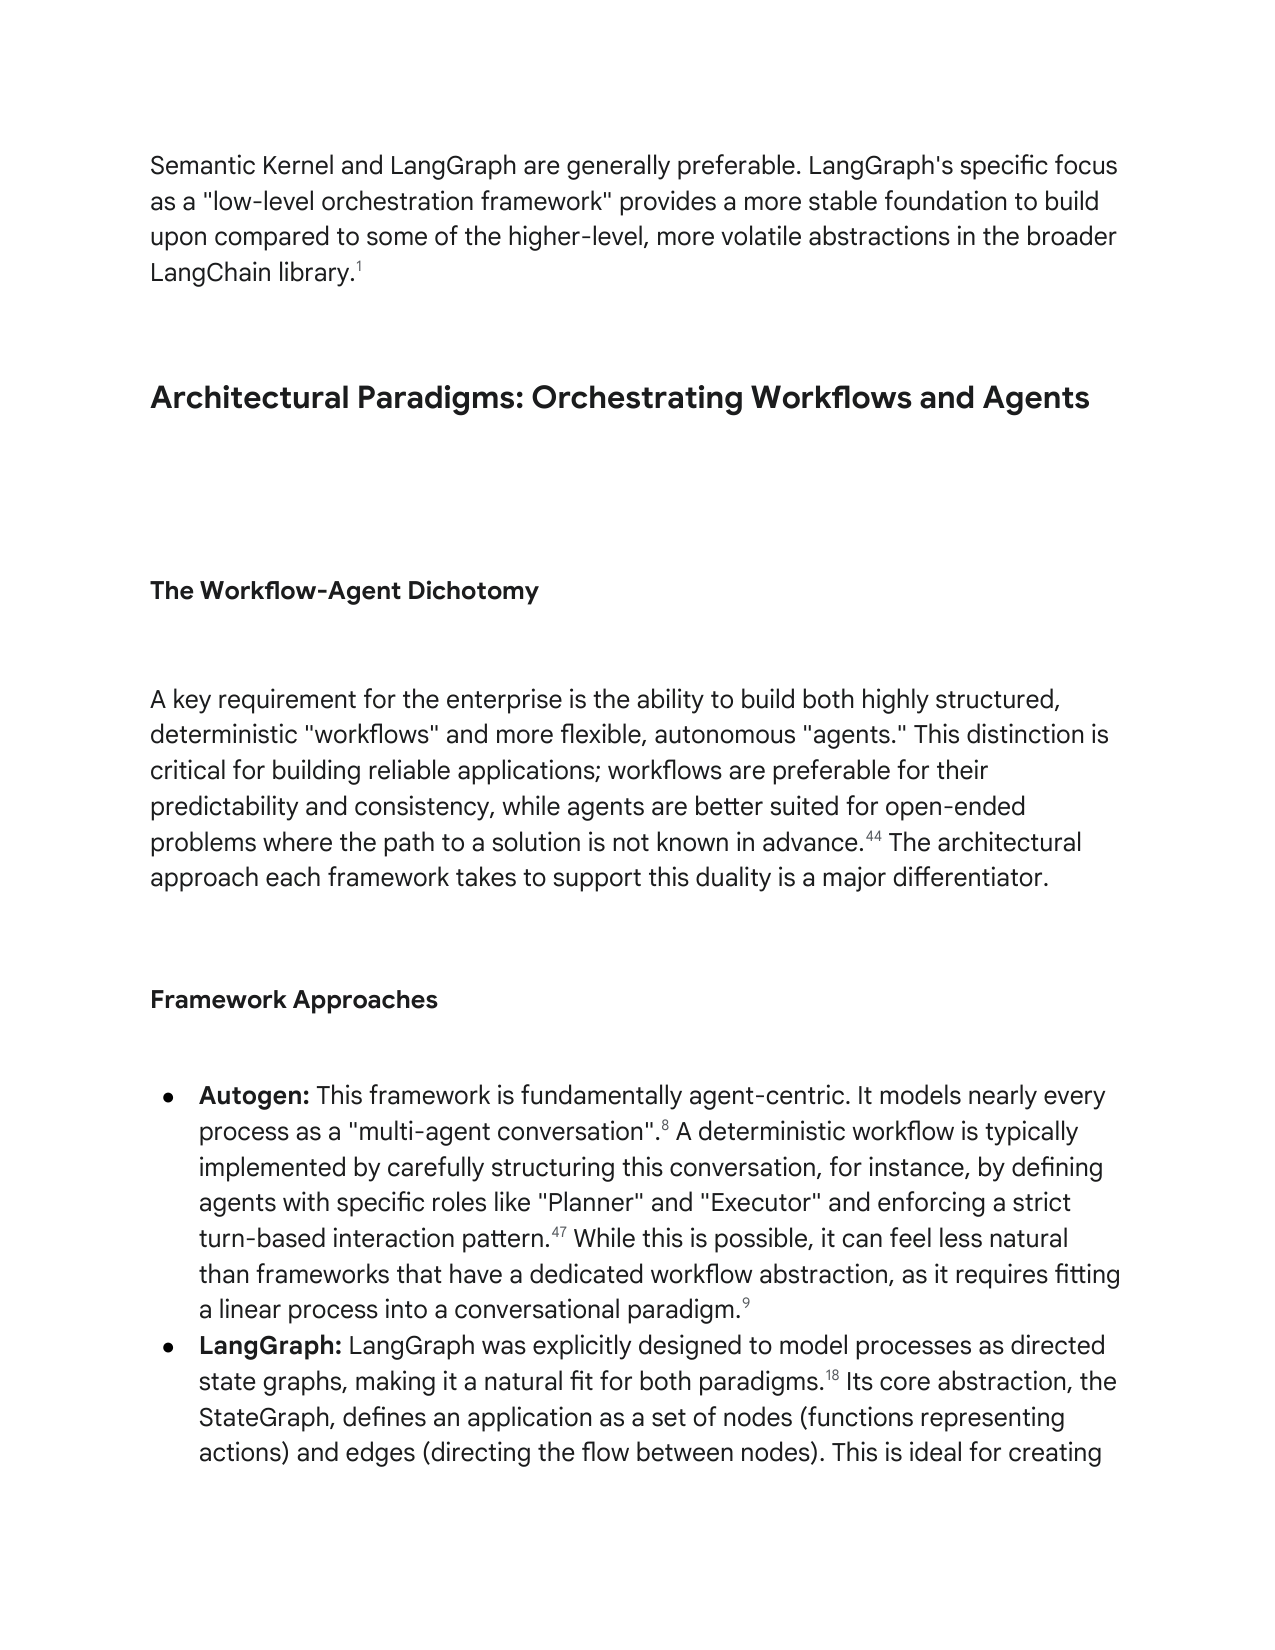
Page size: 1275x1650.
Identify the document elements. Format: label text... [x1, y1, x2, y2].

subtitle Architectural Paradigms: Orchestrating Workflows and Agents [150, 379, 1125, 418]
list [161, 1331, 1125, 1469]
list Autogen: This framework is fundamentally agent-centric. It models nearly every process as a "multi-agent conversation".8 A deterministic workflow is typically implemented by carefully structuring this conversation, for instance, by defining agents with specific roles like "Planner" and "Executor" and enforcing a strict turn-based interaction pattern.47 While this is possible, it can feel less natural than frameworks that have a dedicated workflow abstraction, as it requires fitting a linear process into a conversational paradigm.9 [161, 1080, 1125, 1326]
subtitle The Workflow-Agent Dichotomy [150, 575, 1125, 606]
subtitle Framework Approaches [150, 984, 1125, 1015]
text A key requirement for the enterprise is the ability to build both highly structured, deterministic "workflows" and more flexible, autonomous "agents." This distinction is critical for building reliable applications; workflows are preferable for their predictability and consistency, while agents are better suited for open-ended problems where the path to a solution is not known in advance.44 The architectural approach each framework takes to support this duality is a major differentiator. [150, 684, 1125, 894]
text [150, 150, 1125, 288]
